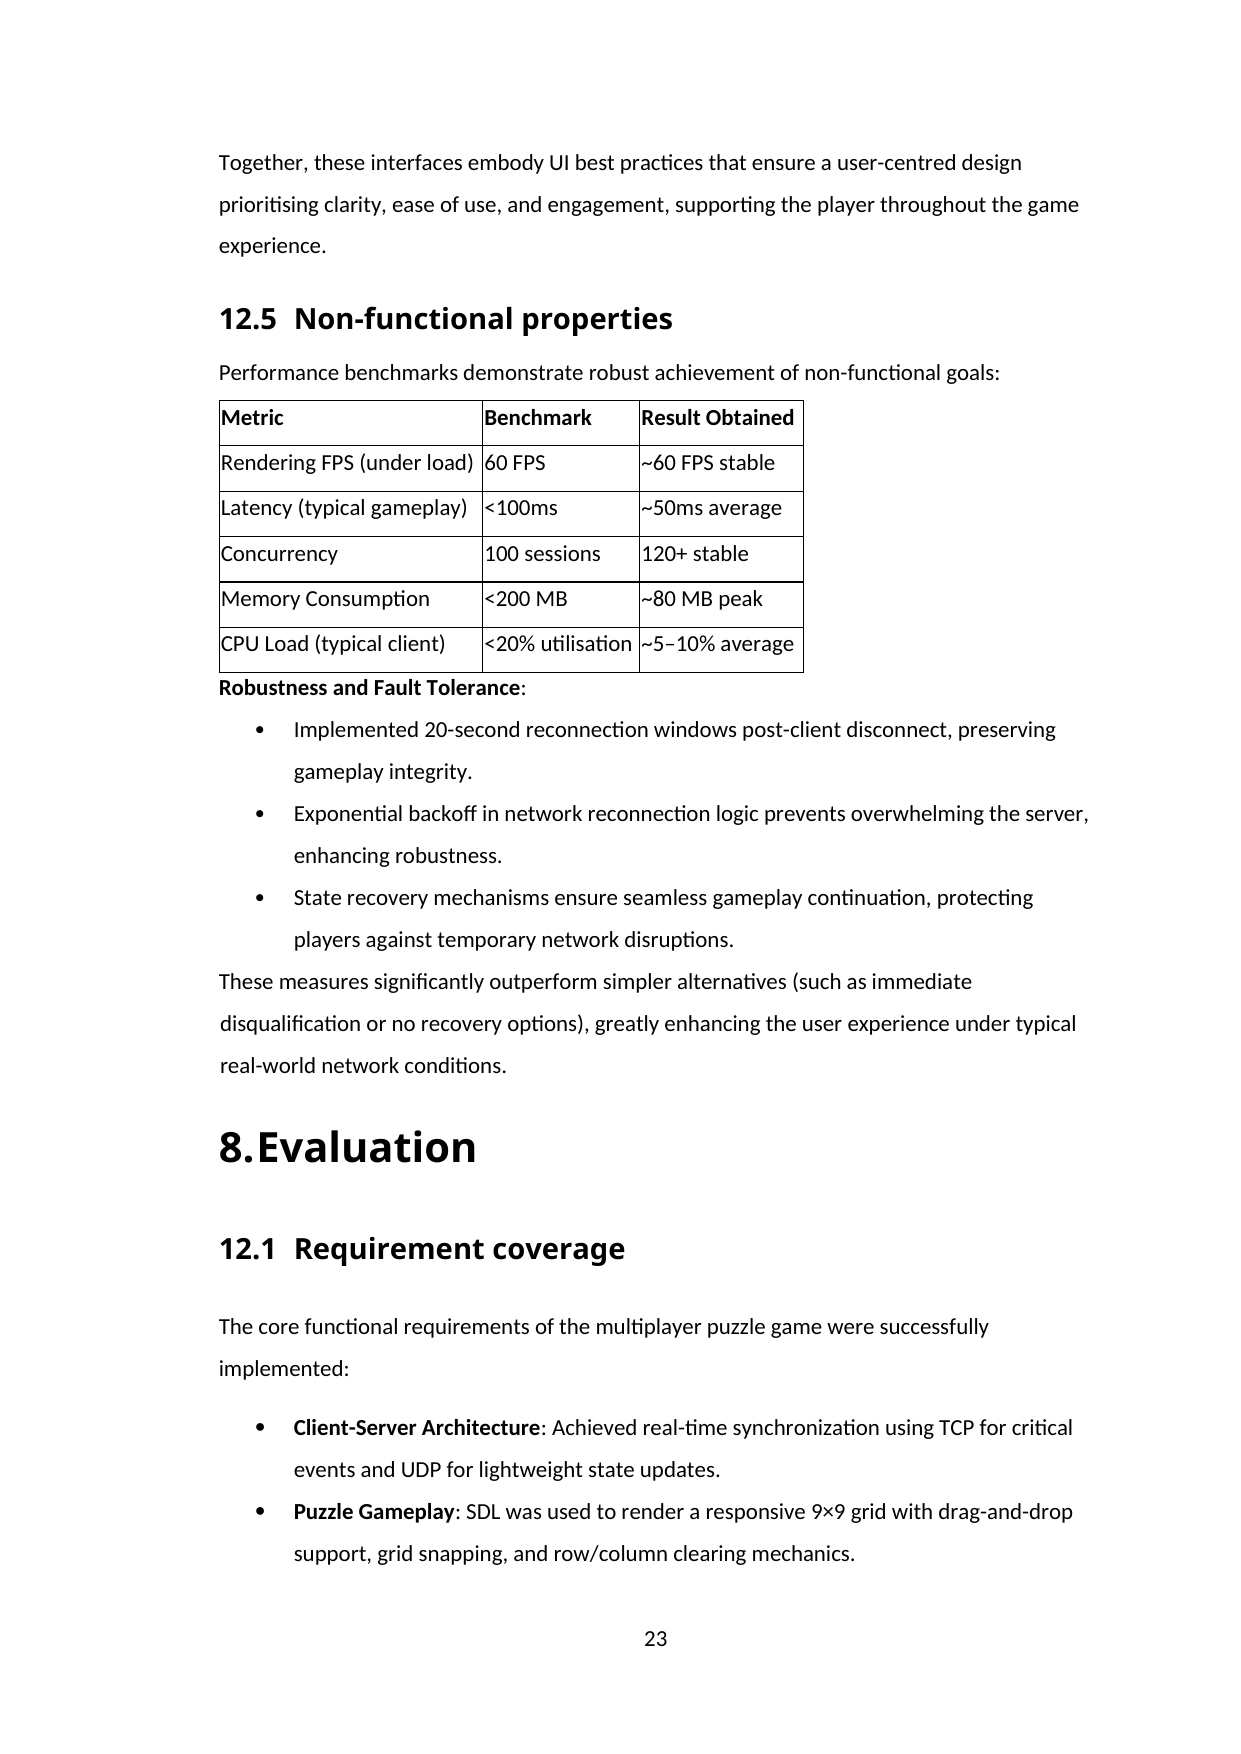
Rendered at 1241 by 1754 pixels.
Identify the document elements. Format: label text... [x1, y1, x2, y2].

table_cell ~5–10% average [640, 628, 803, 672]
list State recovery mechanisms ensure seamless gameplay continuation, protecting players against temporary network disruptions. [256, 883, 1092, 953]
table_cell Memory Consumption [220, 583, 482, 627]
table_cell Concurrency [220, 537, 482, 581]
subtitle Non-functional properties [218, 299, 1092, 338]
table_cell 120+ stable [640, 537, 803, 581]
subtitle Evaluation [218, 1118, 1092, 1174]
table_header Result Obtained [640, 401, 803, 445]
list Implemented 20-second reconnection windows post-client disconnect, preserving gameplay integrity. [256, 715, 1092, 785]
list Exponential backoff in network reconnection logic prevents overwhelming the server, enhancing robustness. [256, 799, 1092, 869]
subtitle Requirement coverage [218, 1228, 1092, 1268]
table_cell ~60 FPS stable [640, 446, 803, 491]
table_cell <20% utilisation [483, 628, 639, 672]
table_cell ~50ms average [640, 492, 803, 536]
table_cell CPU Load (typical client) [220, 628, 482, 672]
list Puzzle Gameplay: SDL was used to render a responsive 9×9 grid with drag-and-drop support, grid snapping, and row/column clearing mechanics. [256, 1497, 1092, 1567]
text These measures significantly outperform simpler alternatives (such as immediate disqualification or no recovery options), greatly enhancing the user experience under typical real-world network conditions. [218, 967, 1092, 1079]
table_cell <200 MB [483, 583, 639, 627]
table_header Metric [220, 401, 482, 445]
table_cell Latency (typical gameplay) [220, 492, 482, 536]
table_cell 100 sessions [483, 537, 639, 581]
table_header Benchmark [483, 401, 639, 445]
table_cell 60 FPS [483, 446, 639, 491]
text Together, these interfaces embody UI best practices that ensure a user-centred design prioritising clarity, ease of use, and engagement, supporting the player throughout the game experience. [218, 148, 1092, 260]
list Client-Server Architecture: Achieved real-time synchronization using TCP for critical events and UDP for lightweight state updates. [256, 1413, 1092, 1483]
text Performance benchmarks demonstrate robust achievement of non-functional goals: [218, 358, 1092, 386]
table_cell ~80 MB peak [640, 583, 803, 627]
table_cell <100ms [483, 492, 639, 536]
text The core functional requirements of the multiplayer puzzle game were successfully implemented: [218, 1312, 1092, 1382]
text Robustness and Fault Tolerance: [218, 673, 1092, 701]
table_cell Rendering FPS (under load) [220, 446, 482, 491]
